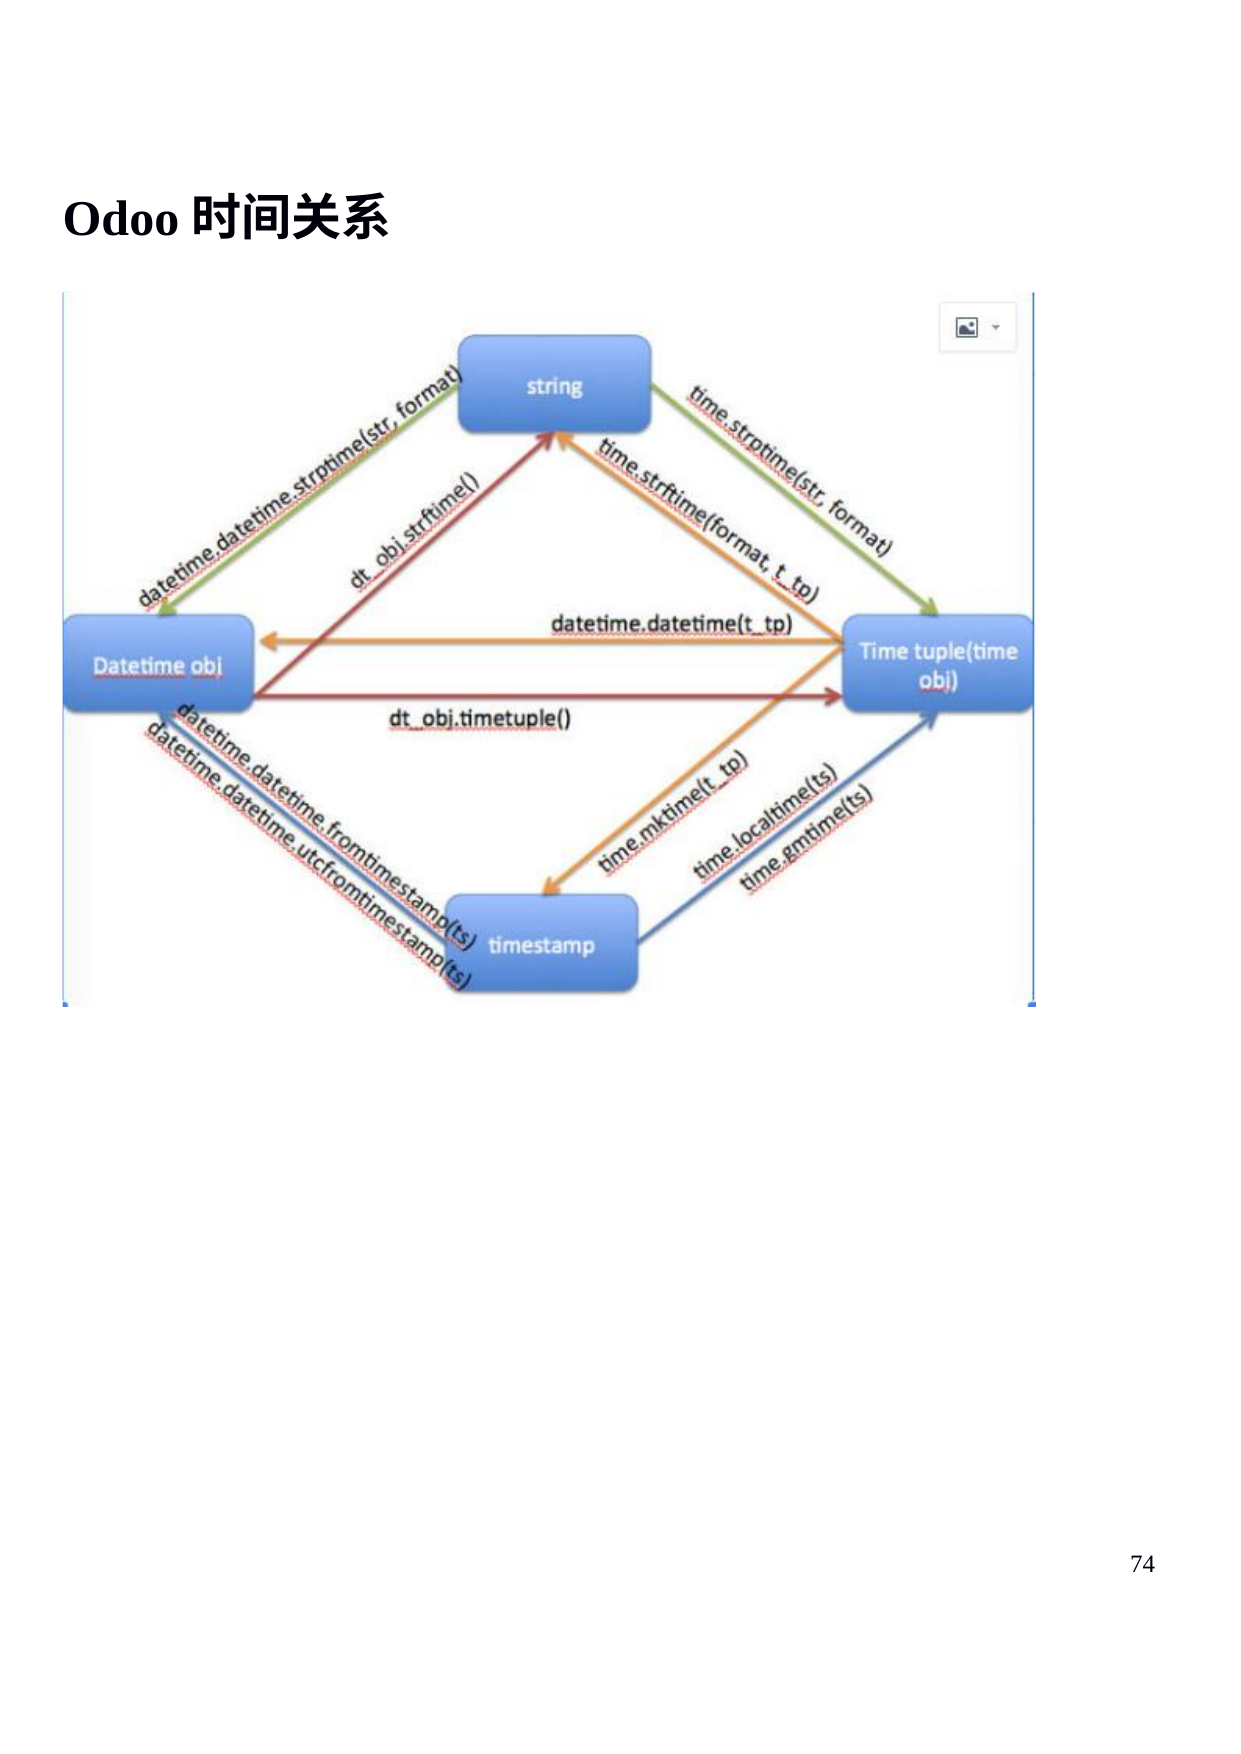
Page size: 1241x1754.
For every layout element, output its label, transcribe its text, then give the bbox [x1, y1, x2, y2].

picture [62, 291, 1036, 1007]
subtitle Odoo 时间关系 [62, 178, 1155, 250]
